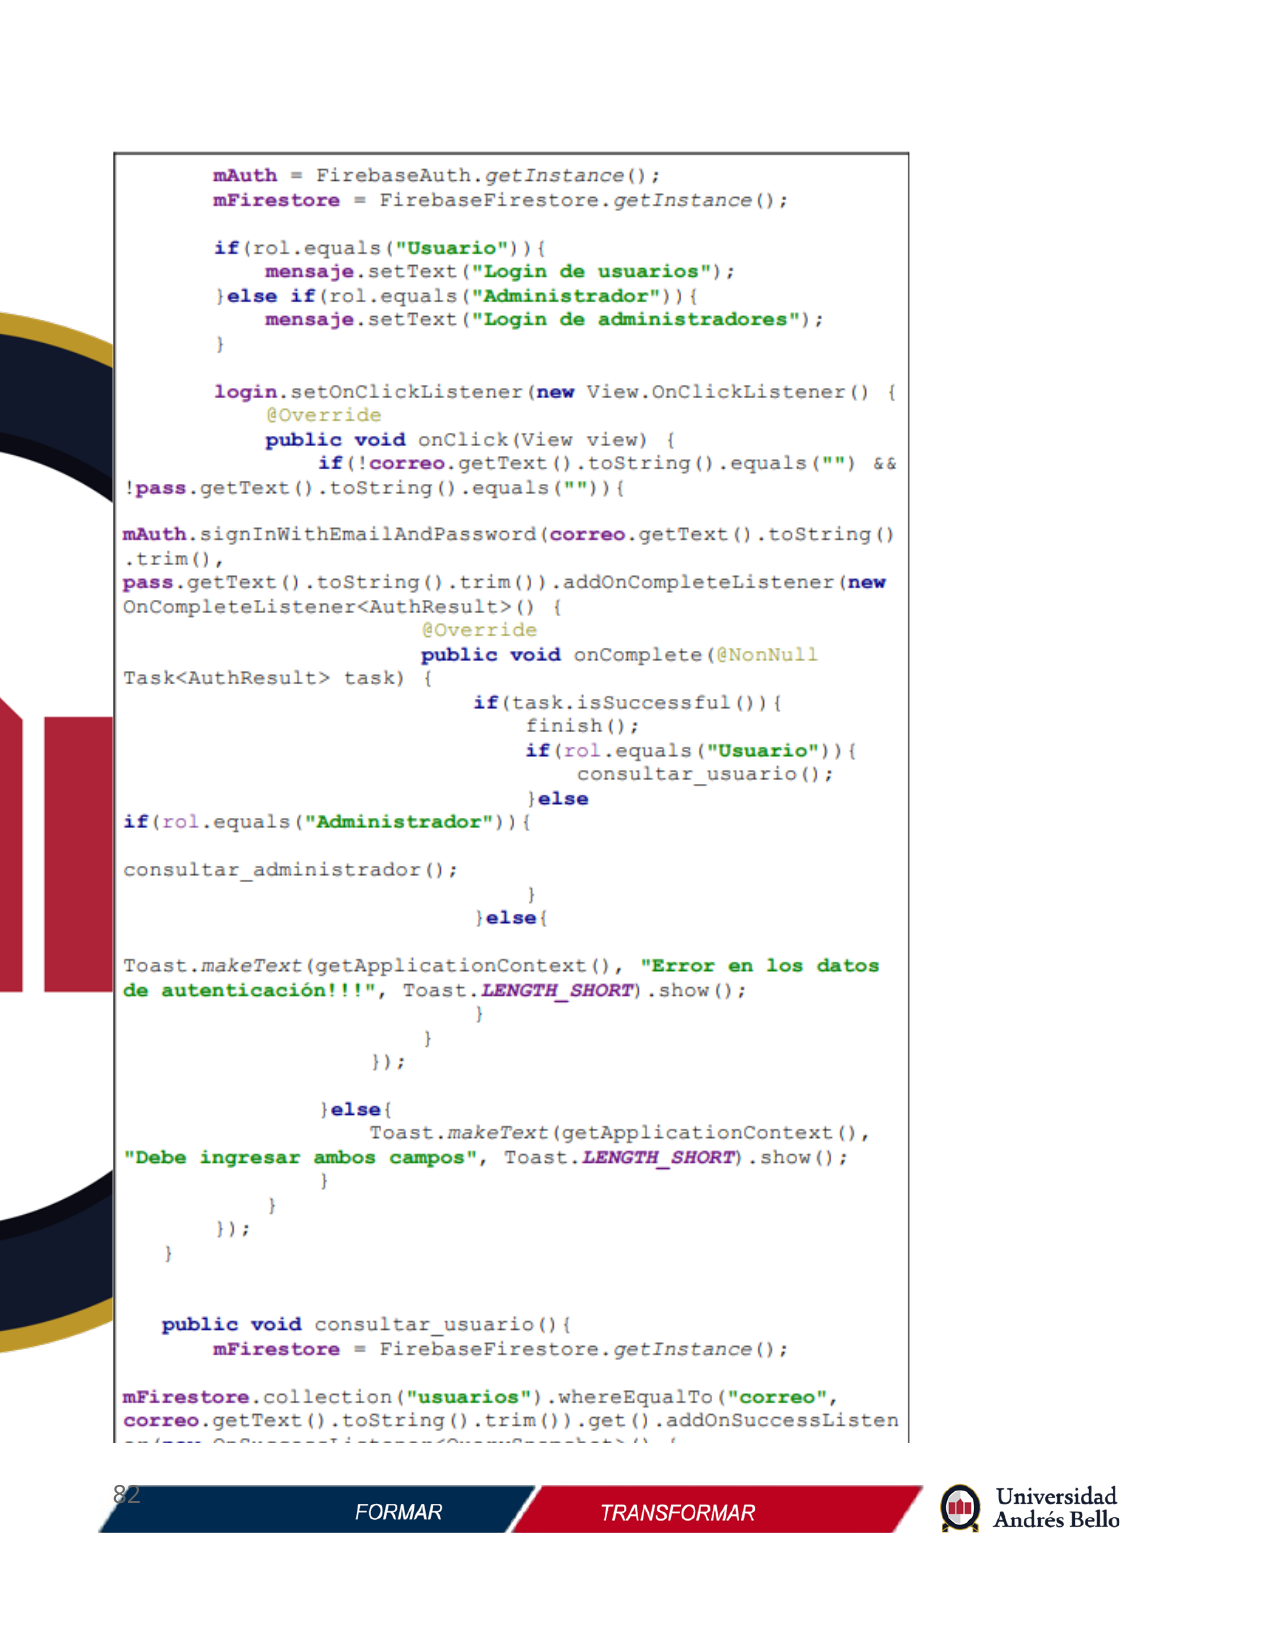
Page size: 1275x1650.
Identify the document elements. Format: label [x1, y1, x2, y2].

picture [0, 150, 910, 1443]
picture [97, 1483, 1120, 1533]
